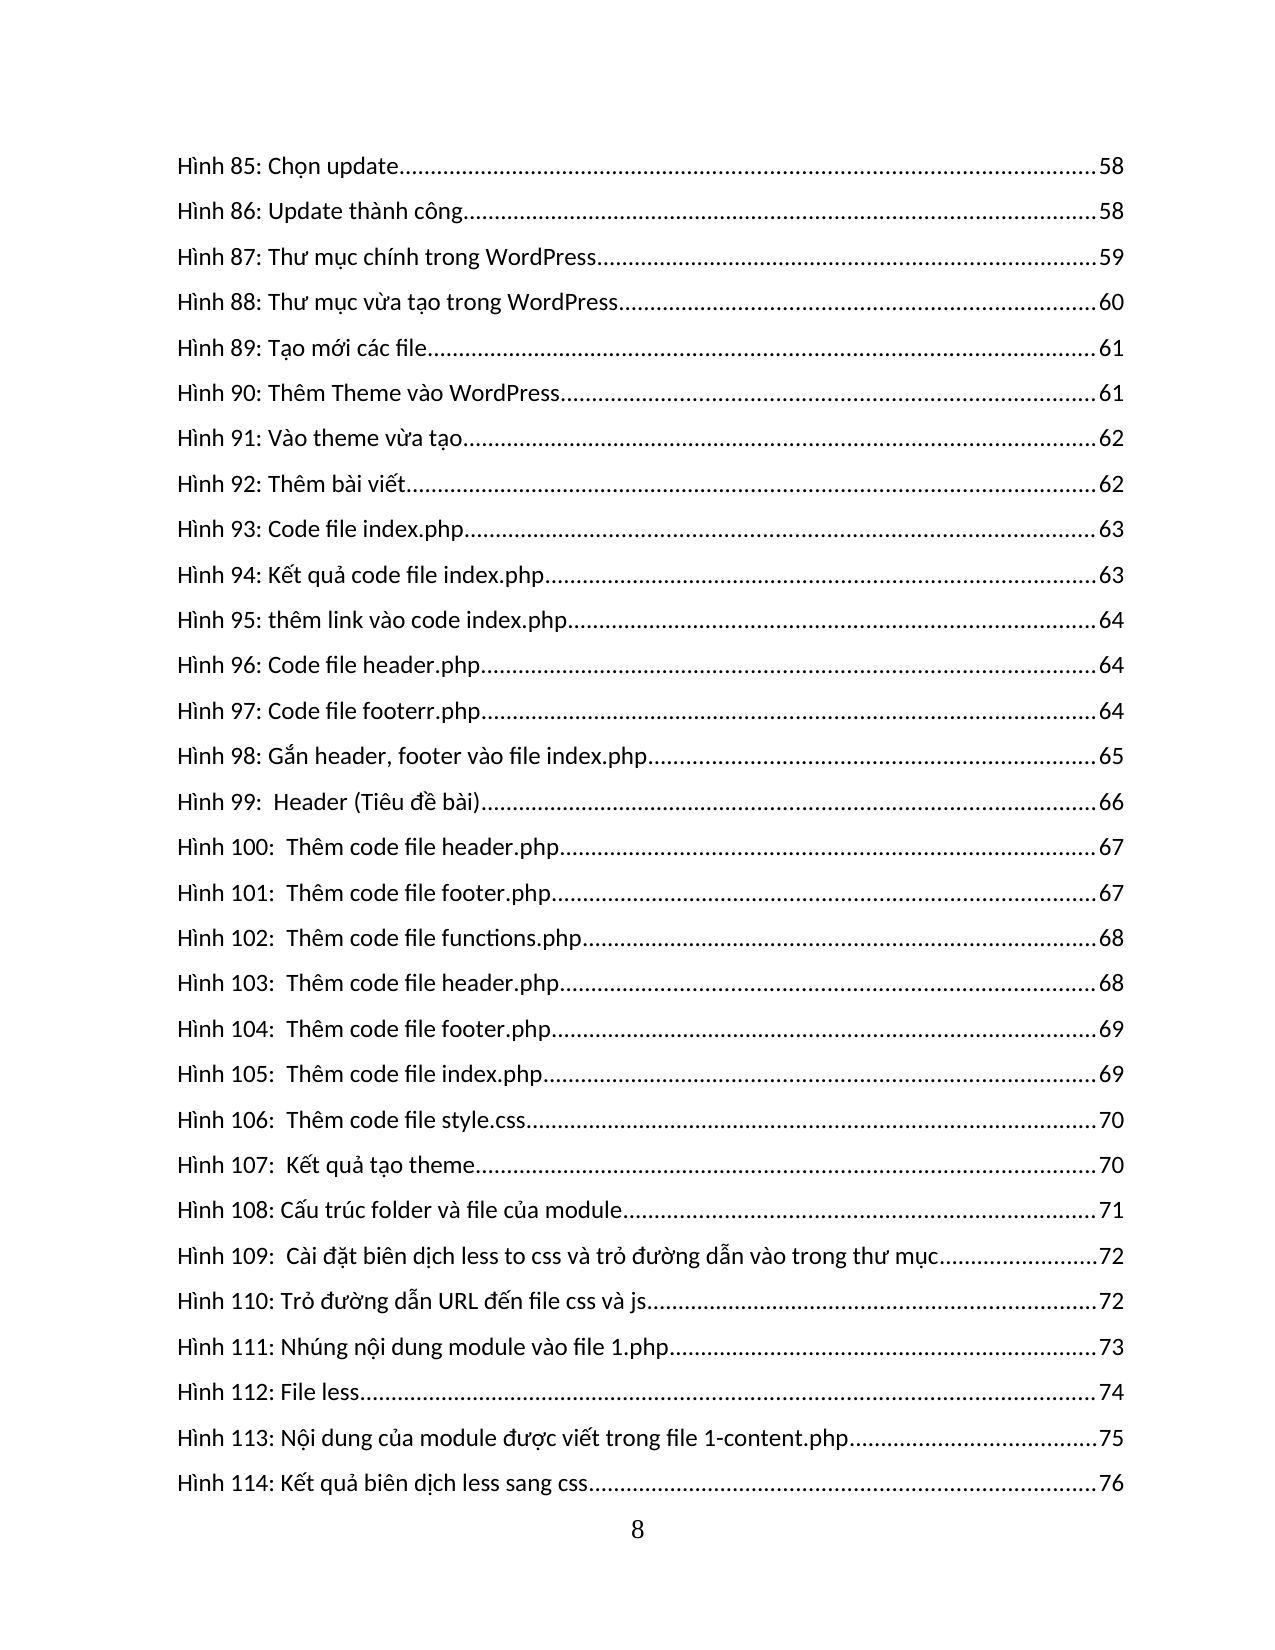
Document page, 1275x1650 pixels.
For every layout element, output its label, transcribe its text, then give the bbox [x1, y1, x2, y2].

text Hình 107: Kết quả tạo theme 70 [177, 1149, 1125, 1180]
text Hình 113: Nội dung của module được viết trong file 1-content.php 75 [177, 1422, 1125, 1452]
text Hình 98: Gắn header, footer vào file index.php 65 [177, 740, 1125, 771]
text Hình 89: Tạo mới các file 61 [177, 332, 1125, 362]
text Hình 93: Code file index.php 63 [177, 513, 1125, 544]
text Hình 88: Thư mục vừa tạo trong WordPress 60 [177, 286, 1125, 317]
text Hình 96: Code file header.php 64 [177, 649, 1125, 680]
text Hình 104: Thêm code file footer.php 69 [177, 1013, 1125, 1043]
text Hình 91: Vào theme vừa tạo 62 [177, 422, 1125, 453]
text Hình 105: Thêm code file index.php 69 [177, 1058, 1125, 1089]
text Hình 95: thêm link vào code index.php 64 [177, 604, 1125, 635]
text Hình 92: Thêm bài viết 62 [177, 468, 1125, 498]
text Hình 103: Thêm code file header.php 68 [177, 967, 1125, 998]
text Hình 102: Thêm code file functions.php 68 [177, 922, 1125, 953]
text Hình 90: Thêm Theme vào WordPress 61 [177, 377, 1125, 408]
text Hình 94: Kết quả code file index.php 63 [177, 559, 1125, 589]
text Hình 87: Thư mục chính trong WordPress 59 [177, 241, 1125, 271]
text Hình 111: Nhúng nội dung module vào file 1.php 73 [177, 1331, 1125, 1361]
text Hình 108: Cấu trúc folder và file của module 71 [177, 1194, 1125, 1225]
text Hình 86: Update thành công 58 [177, 195, 1125, 226]
text Hình 112: File less 74 [177, 1376, 1125, 1407]
text Hình 101: Thêm code file footer.php 67 [177, 877, 1125, 907]
text Hình 100: Thêm code file header.php 67 [177, 831, 1125, 862]
text Hình 110: Trỏ đường dẫn URL đến file css và js 72 [177, 1285, 1125, 1316]
text Hình 114: Kết quả biên dịch less sang css 76 [177, 1467, 1125, 1498]
text Hình 97: Code file footerr.php 64 [177, 695, 1125, 726]
text Hình 99: Header (Tiêu đề bài) 66 [177, 786, 1125, 816]
text Hình 106: Thêm code file style.css 70 [177, 1104, 1125, 1134]
text Hình 109: Cài đặt biên dịch less to css và trỏ đường dẫn vào trong thư mục 72 [177, 1240, 1125, 1271]
text Hình 85: Chọn update 58 [177, 150, 1125, 181]
